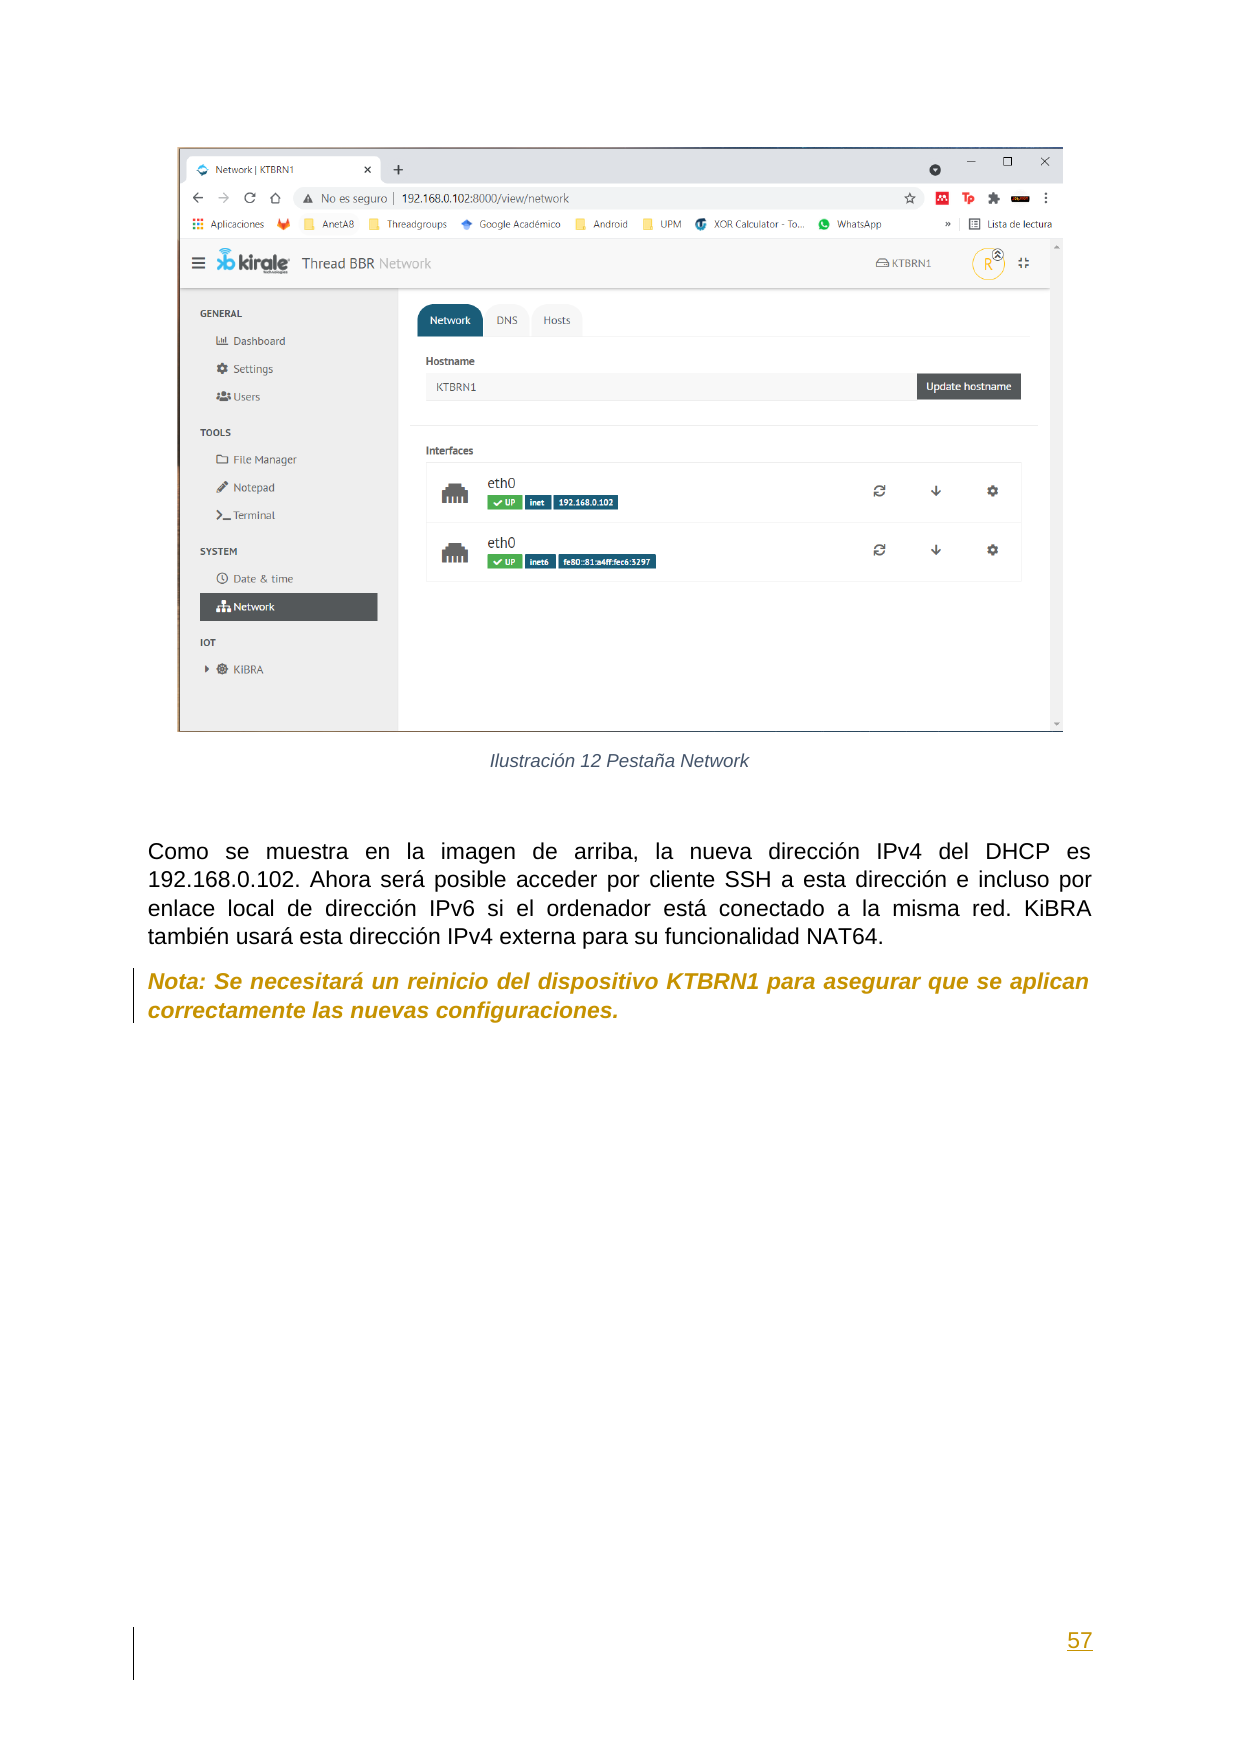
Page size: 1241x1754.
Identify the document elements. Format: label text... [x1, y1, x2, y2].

picture [177, 147, 1063, 732]
text Nota: Se necesitará un reinicio del dispositivo KTBRN1 para asegurar que se aplican correctamente las nuevas configuraciones. [148, 968, 1092, 1023]
text Como se muestra en la imagen de arriba, la nueva dirección IPv4 del DHCP es 192.168.0.102. Ahora será posible acceder por cliente SSH a esta dirección e incluso por enlace local de dirección IPv6 si el ordenador está conectado a la misma red. KiBRA también usará esta dirección IPv4 externa para su funcionalidad NAT64. [148, 838, 1092, 949]
